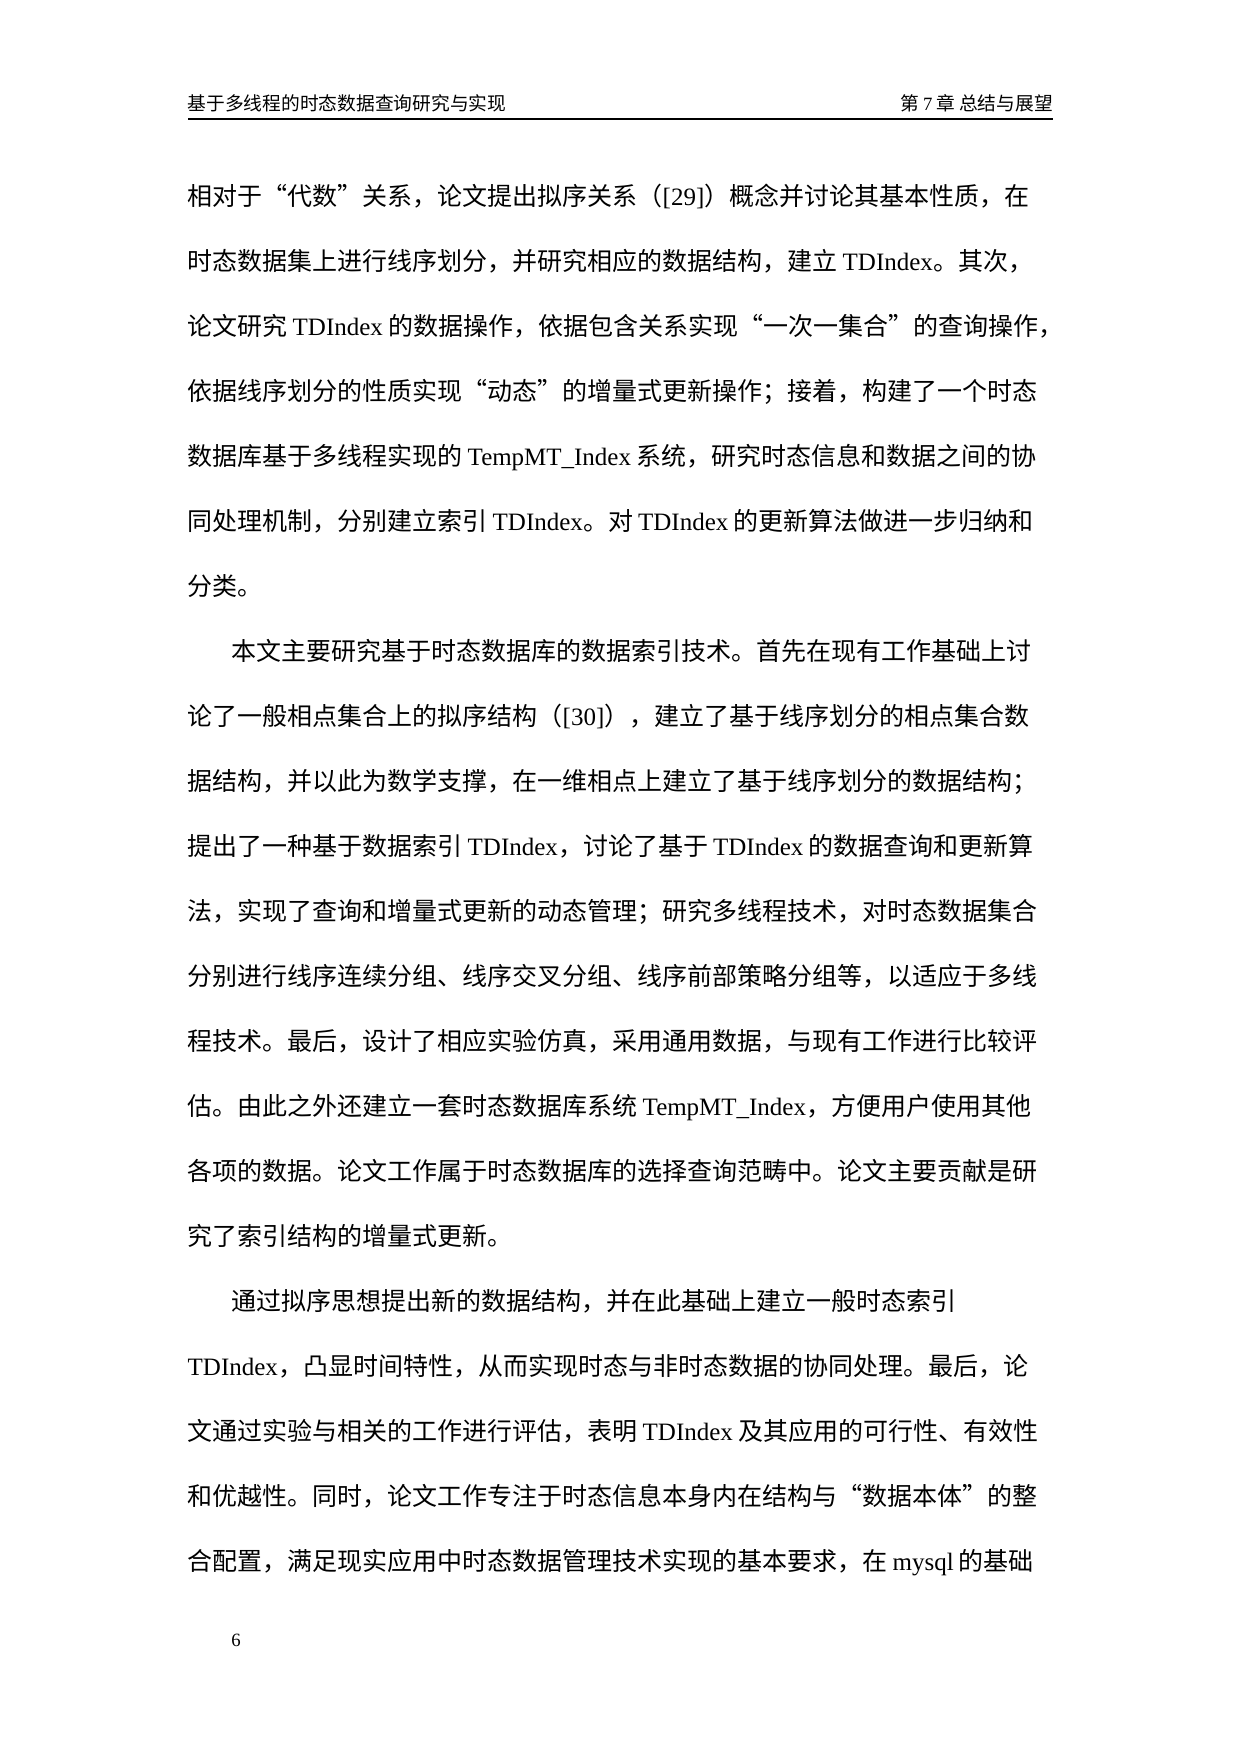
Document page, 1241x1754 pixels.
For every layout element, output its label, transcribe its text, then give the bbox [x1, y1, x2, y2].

text 本文主要研究基于时态数据库的数据索引技术。首先在现有工作基础上讨论了一般相点集合上的拟序结构（[30]），建立了基于线序划分的相点集合数据结构，并以此为数学支撑，在一维相点上建立了基于线序划分的数据结构；提出了一种基于数据索引TDIndex，讨论了基于TDIndex的数据查询和更新算法，实现了查询和增量式更新的动态管理；研究多线程技术，对时态数据集合分别进行线序连续分组、线序交叉分组、线序前部策略分组等，以适应于多线程技术。最后，设计了相应实验仿真，采用通用数据，与现有工作进行比较评估。由此之外还建立一套时态数据库系统TempMT_Index，方便用户使用其他各项的数据。论文工作属于时态数据库的选择查询范畴中。论文主要贡献是研究了索引结构的增量式更新。 [187, 617, 1053, 1267]
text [187, 1267, 1053, 1592]
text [187, 162, 1053, 617]
